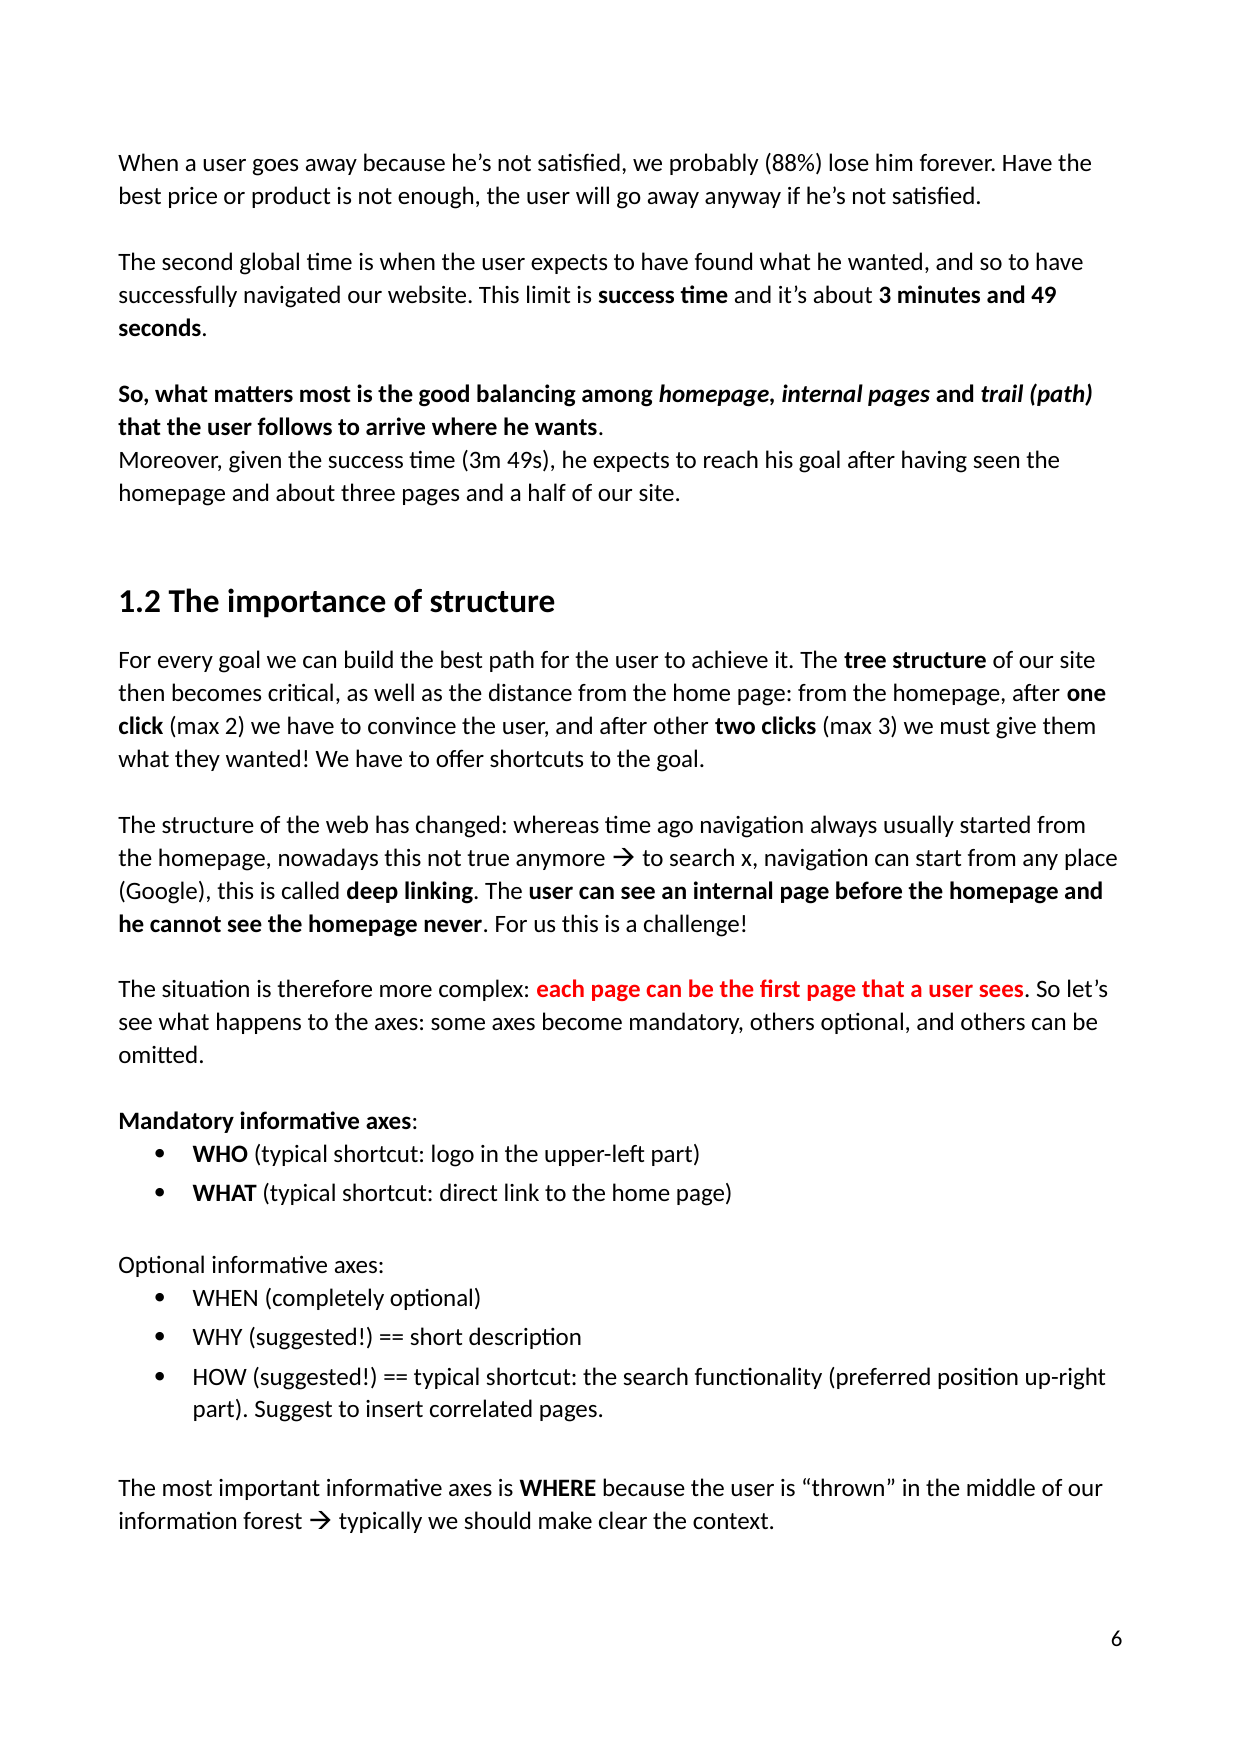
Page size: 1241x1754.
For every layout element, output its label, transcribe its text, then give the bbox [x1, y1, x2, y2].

text The structure of the web has changed: whereas time ago navigation always usually started from the homepage, nowadays this not true anymore to search x, navigation can start from any place (Google), this is called deep linking. The user can see an internal page before the homepage and he cannot see the homepage never. For us this is a challenge! [118, 809, 1122, 938]
text The situation is therefore more complex: each page can be the first page that a user sees. So let’s see what happens to the axes: some axes become mandatory, others optional, and others can be omitted. [118, 974, 1122, 1070]
text The most important informative axes is WHERE because the user is “thrown” in the middle of our information forest typically we should make clear the context. [118, 1472, 1122, 1535]
subtitle 1.2 The importance of structure [118, 580, 1122, 620]
list WHO (typical shortcut: logo in the upper-left part) [155, 1138, 1122, 1169]
list WHY (suggested!) == short description [155, 1322, 1122, 1352]
text So, what matters most is the good balancing among homepage, internal pages and trail (path) that the user follows to arrive where he wants. [118, 378, 1122, 441]
text When a user goes away because he’s not satisfied, we probably (88%) lose him forever. Have the best price or product is not enough, the user will go away anyway if he’s not satisfied. [118, 148, 1122, 211]
list HOW (suggested!) == typical shortcut: the search functionality (preferred position up-right part). Suggest to insert correlated pages. [155, 1361, 1122, 1424]
text The second global time is when the user expects to have found what he wanted, and so to have successfully navigated our website. This limit is success time and it’s about 3 minutes and 49 seconds. [118, 246, 1122, 343]
text Mandatory informative axes: [118, 1105, 1122, 1136]
text For every goal we can build the best path for the user to achieve it. The tree structure of our site then becomes critical, as well as the distance from the home page: from the homepage, after one click (max 2) we have to convince the user, and after other two clicks (max 3) we must give them what they wanted! We have to offer shortcuts to the goal. [118, 644, 1122, 774]
list WHEN (completely optional) [155, 1282, 1122, 1313]
text Optional informative axes: [118, 1249, 1122, 1280]
list WHAT (typical shortcut: direct link to the home page) [155, 1177, 1122, 1208]
text Moreover, given the success time (3m 49s), he expects to reach his goal after having seen the homepage and about three pages and a half of our site. [118, 444, 1122, 507]
